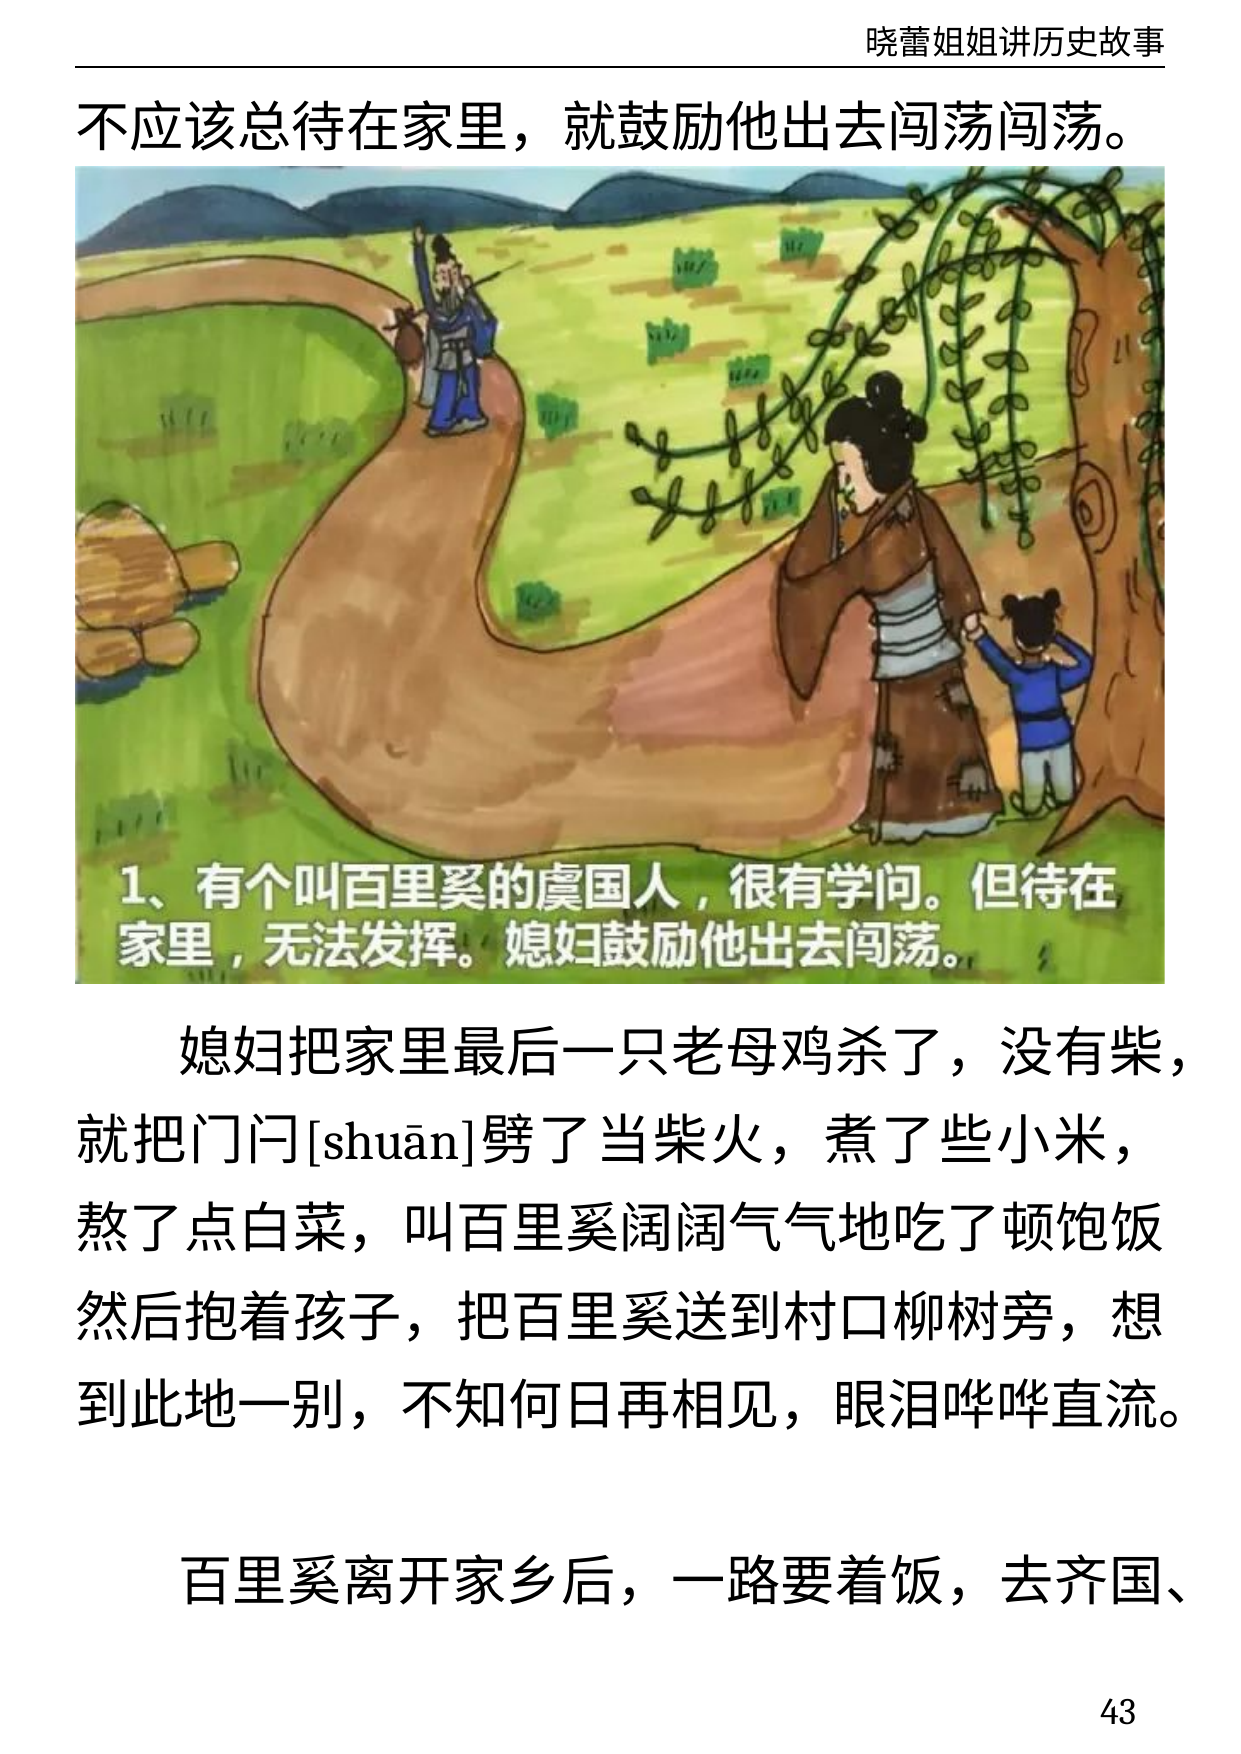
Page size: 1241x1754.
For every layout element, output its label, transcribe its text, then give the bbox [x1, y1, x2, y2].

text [75, 1533, 1165, 1621]
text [75, 79, 1165, 166]
picture [75, 166, 1165, 984]
text 媳妇把家里最后一只老母鸡杀了，没有柴，就把门闩[shuān]劈了当柴火，煮了些小米，熬了点白菜，叫百里奚阔阔气气地吃了顿饱饭。然后抱着孩子，把百里奚送到村口柳树旁，想到此地一别，不知何日再相见，眼泪哗哗直流。 [75, 1004, 1165, 1445]
